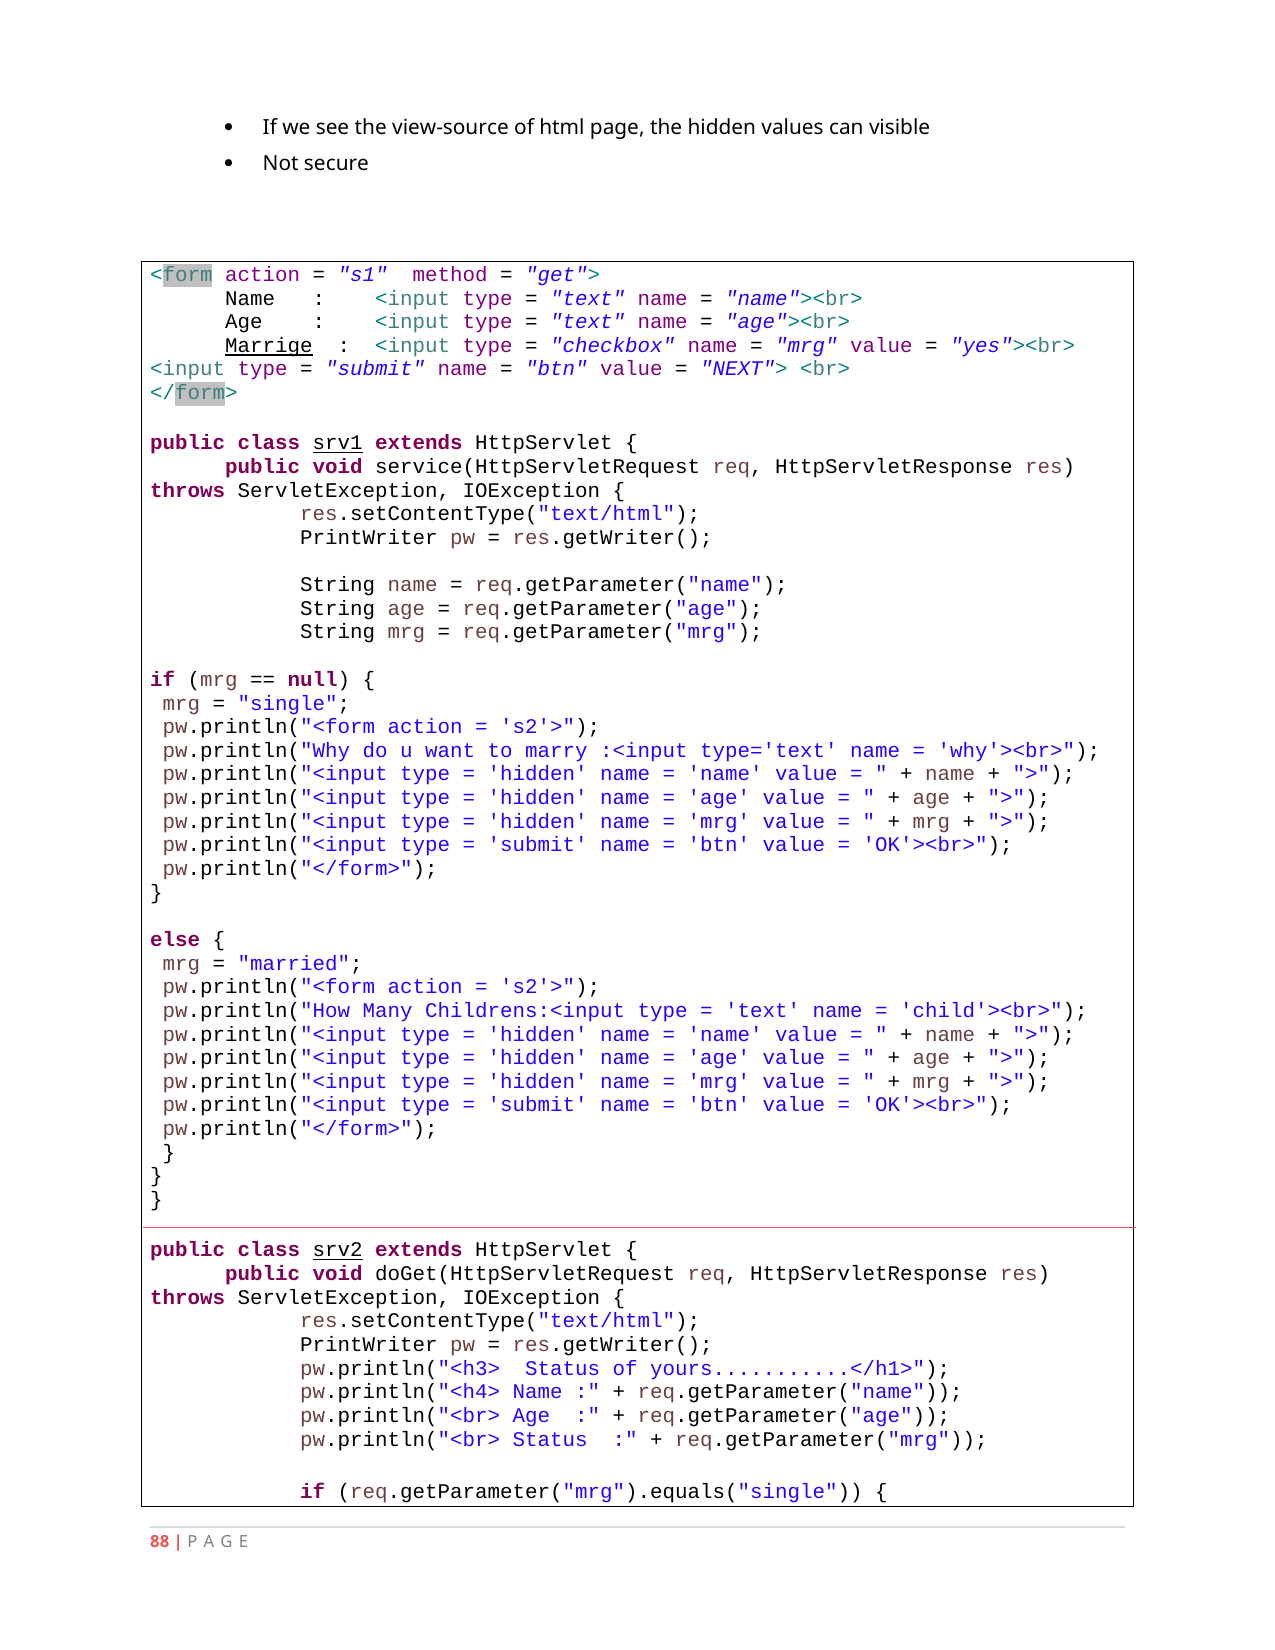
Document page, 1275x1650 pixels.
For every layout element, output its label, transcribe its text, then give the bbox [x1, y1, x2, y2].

text pw.println("<input type = 'hidden' name = 'mrg' value = " + mrg + ">"); [150, 1071, 1125, 1094]
list Not secure [225, 148, 1125, 176]
text <input type = "submit" name = "btn" value = "NEXT"> <br> [150, 358, 1125, 382]
text mrg = "married"; [150, 953, 1125, 976]
text pw.println("<input type = 'hidden' name = 'name' value = " + name + ">"); [150, 763, 1125, 787]
text public void service(HttpServletRequest req, HttpServletResponse res) throws ServletException, IOException { [150, 456, 1125, 503]
text pw.println("</form>"); [150, 1118, 1125, 1142]
text PrintWriter pw = res.getWriter(); [150, 1334, 1125, 1358]
text pw.println("<br> Status :" + req.getParameter("mrg")); [150, 1428, 1125, 1452]
text public class srv1 extends HttpServlet { [142, 429, 1133, 456]
text pw.println("<h4> Name :" + req.getParameter("name")); [150, 1381, 1125, 1405]
text mrg = "single"; [150, 692, 1125, 716]
text Marrige : <input type = "checkbox" name = "mrg" value = "yes"><br> [150, 335, 1125, 358]
text pw.println("</form>"); [150, 858, 1125, 882]
text res.setContentType("text/html"); [150, 503, 1125, 527]
text Age : <input type = "text" name = "age"><br> [150, 311, 1125, 335]
text String mrg = req.getParameter("mrg"); [150, 622, 1125, 645]
text pw.println("<form action = 's2'>"); [150, 976, 1125, 1000]
text else { [150, 929, 1125, 953]
text pw.println("<br> Age :" + req.getParameter("age")); [150, 1405, 1125, 1428]
text public void doGet(HttpServletRequest req, HttpServletResponse res) throws ServletException, IOException { [150, 1263, 1125, 1310]
text pw.println("Why do u want to marry :<input type='text' name = 'why'><br>"); [150, 740, 1125, 763]
text PrintWriter pw = res.getWriter(); [150, 527, 1125, 551]
text public class srv2 extends HttpServlet { [142, 1236, 1133, 1263]
text pw.println("How Many Childrens:<input type = 'text' name = 'child'><br>"); [150, 1000, 1125, 1023]
text </form> [225, 382, 1125, 406]
text Name : <input type = "text" name = "name"><br> [150, 287, 1125, 311]
text } [150, 1142, 1125, 1165]
text <form action = "s1" method = "get"> [142, 262, 1133, 287]
list If we see the view-source of html page, the hidden values can visible [225, 112, 1125, 141]
text String name = req.getParameter("name"); [150, 574, 1125, 598]
text pw.println("<input type = 'hidden' name = 'age' value = " + age + ">"); [150, 787, 1125, 811]
text String age = req.getParameter("age"); [150, 598, 1125, 622]
text if (mrg == null) { [150, 669, 1125, 692]
text pw.println("<input type = 'submit' name = 'btn' value = 'OK'><br>"); [150, 834, 1125, 858]
text </form> [150, 382, 175, 406]
text pw.println("<input type = 'hidden' name = 'mrg' value = " + mrg + ">"); [150, 811, 1125, 834]
text if (req.getParameter("mrg").equals("single")) { [142, 1477, 1133, 1506]
text pw.println("<form action = 's2'>"); [150, 716, 1125, 740]
text pw.println("<input type = 'hidden' name = 'age' value = " + age + ">"); [150, 1047, 1125, 1071]
text } [150, 882, 1125, 905]
text pw.println("<input type = 'submit' name = 'btn' value = 'OK'><br>"); [150, 1094, 1125, 1118]
text pw.println("<input type = 'hidden' name = 'name' value = " + name + ">"); [150, 1023, 1125, 1047]
text } [150, 1165, 1125, 1189]
text pw.println("<h3> Status of yours...........</h1>"); [150, 1358, 1125, 1381]
text res.setContentType("text/html"); [150, 1310, 1125, 1334]
text } [150, 1189, 1125, 1213]
